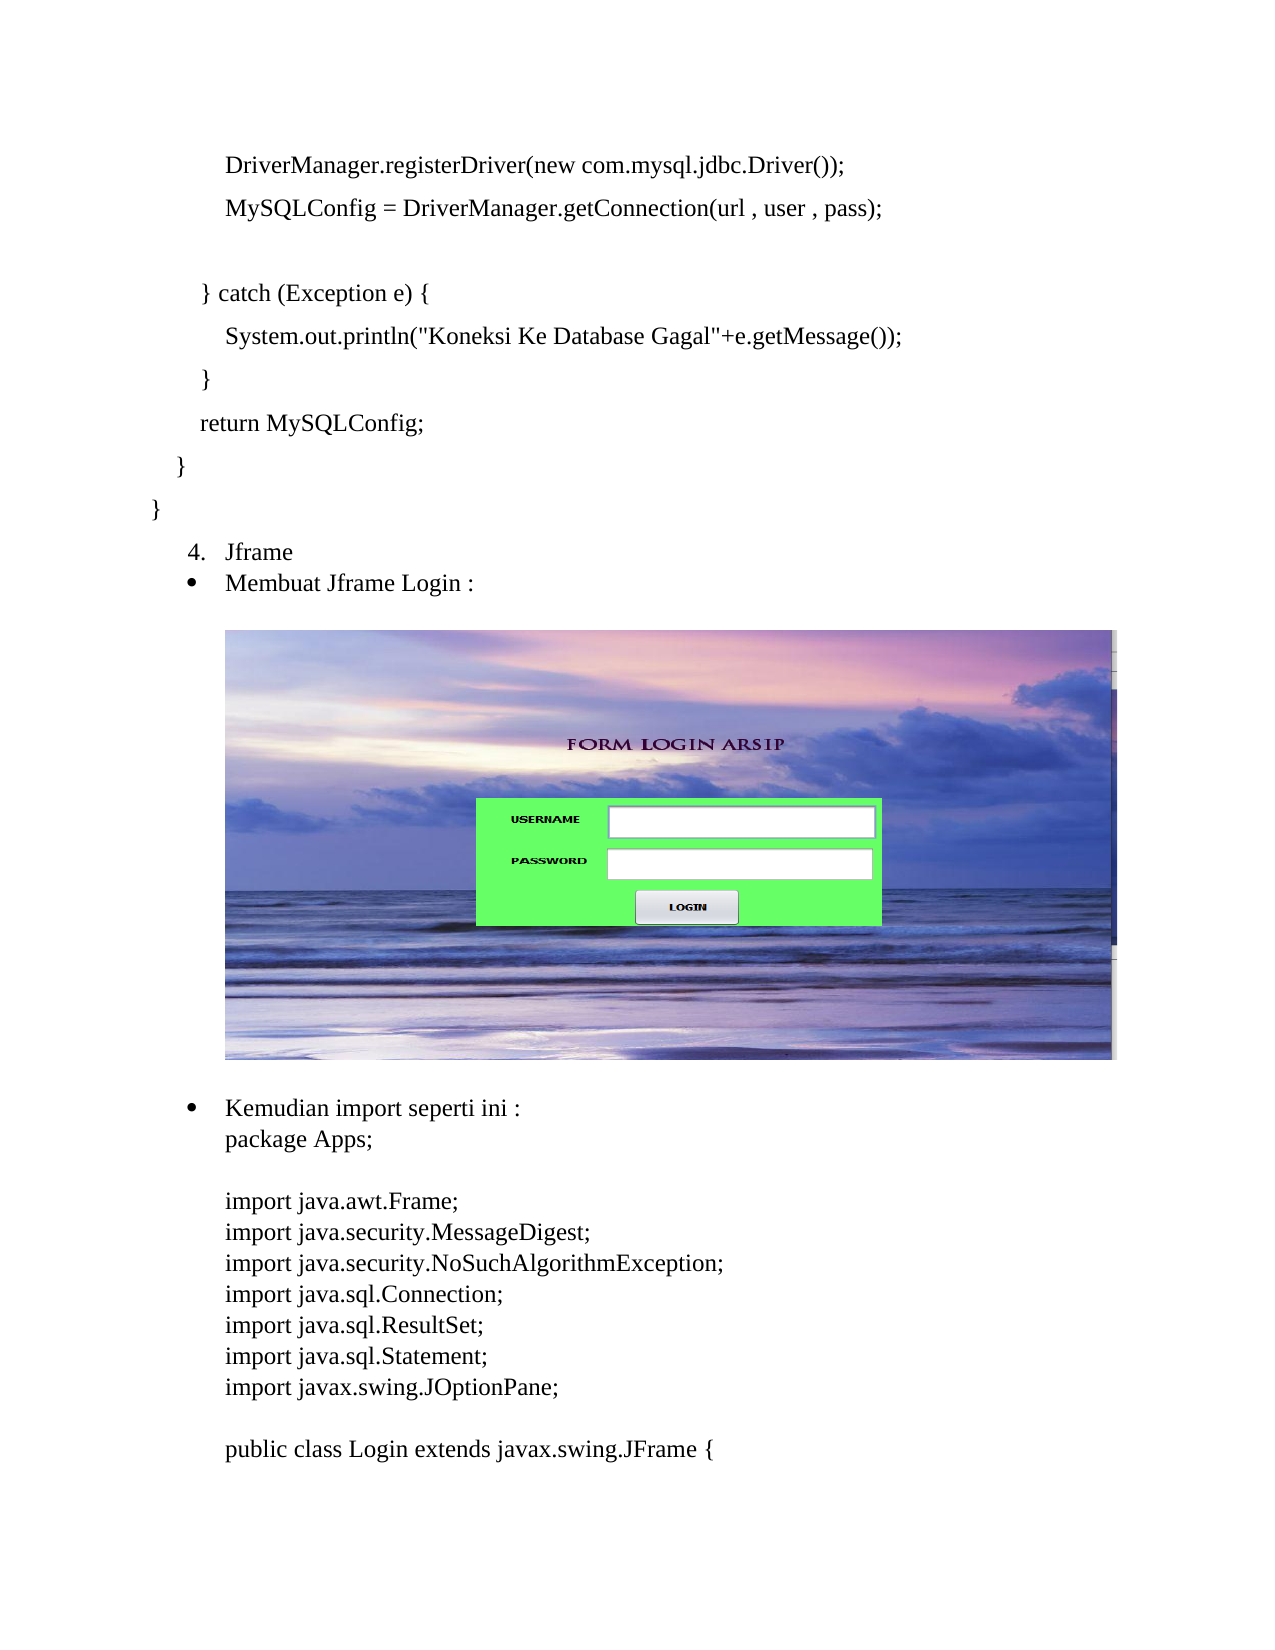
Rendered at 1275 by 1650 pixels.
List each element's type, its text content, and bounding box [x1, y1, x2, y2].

list import java.awt.Frame; [225, 1186, 1125, 1215]
list import java.security.NoSuchAlgorithmException; [225, 1248, 1125, 1277]
list import java.sql.Statement; [225, 1341, 1125, 1370]
text DriverManager.registerDriver(new com.mysql.jdbc.Driver()); [150, 150, 1125, 179]
list Kemudian import seperti ini : [187, 1093, 1125, 1122]
list import java.sql.Connection; [225, 1279, 1125, 1308]
list Membuat Jframe Login : [187, 568, 1125, 597]
text } catch (Exception e) { [150, 278, 1125, 307]
text } [150, 451, 1125, 479]
list Jframe [187, 537, 1125, 566]
text } [150, 364, 1125, 393]
list import java.sql.ResultSet; [225, 1310, 1125, 1339]
text } [150, 494, 1125, 523]
list import javax.swing.JOptionPane; [225, 1372, 1125, 1401]
picture [225, 630, 1118, 1060]
list public class Login extends javax.swing.JFrame { [225, 1434, 1125, 1463]
list package Apps; [225, 1124, 1125, 1153]
text return MySQLConfig; [150, 408, 1125, 436]
text System.out.println("Koneksi Ke Database Gagal"+e.getMessage()); [150, 321, 1125, 350]
list import java.security.MessageDigest; [225, 1217, 1125, 1246]
text MySQLConfig = DriverManager.getConnection(url , user , pass); [150, 193, 1125, 222]
